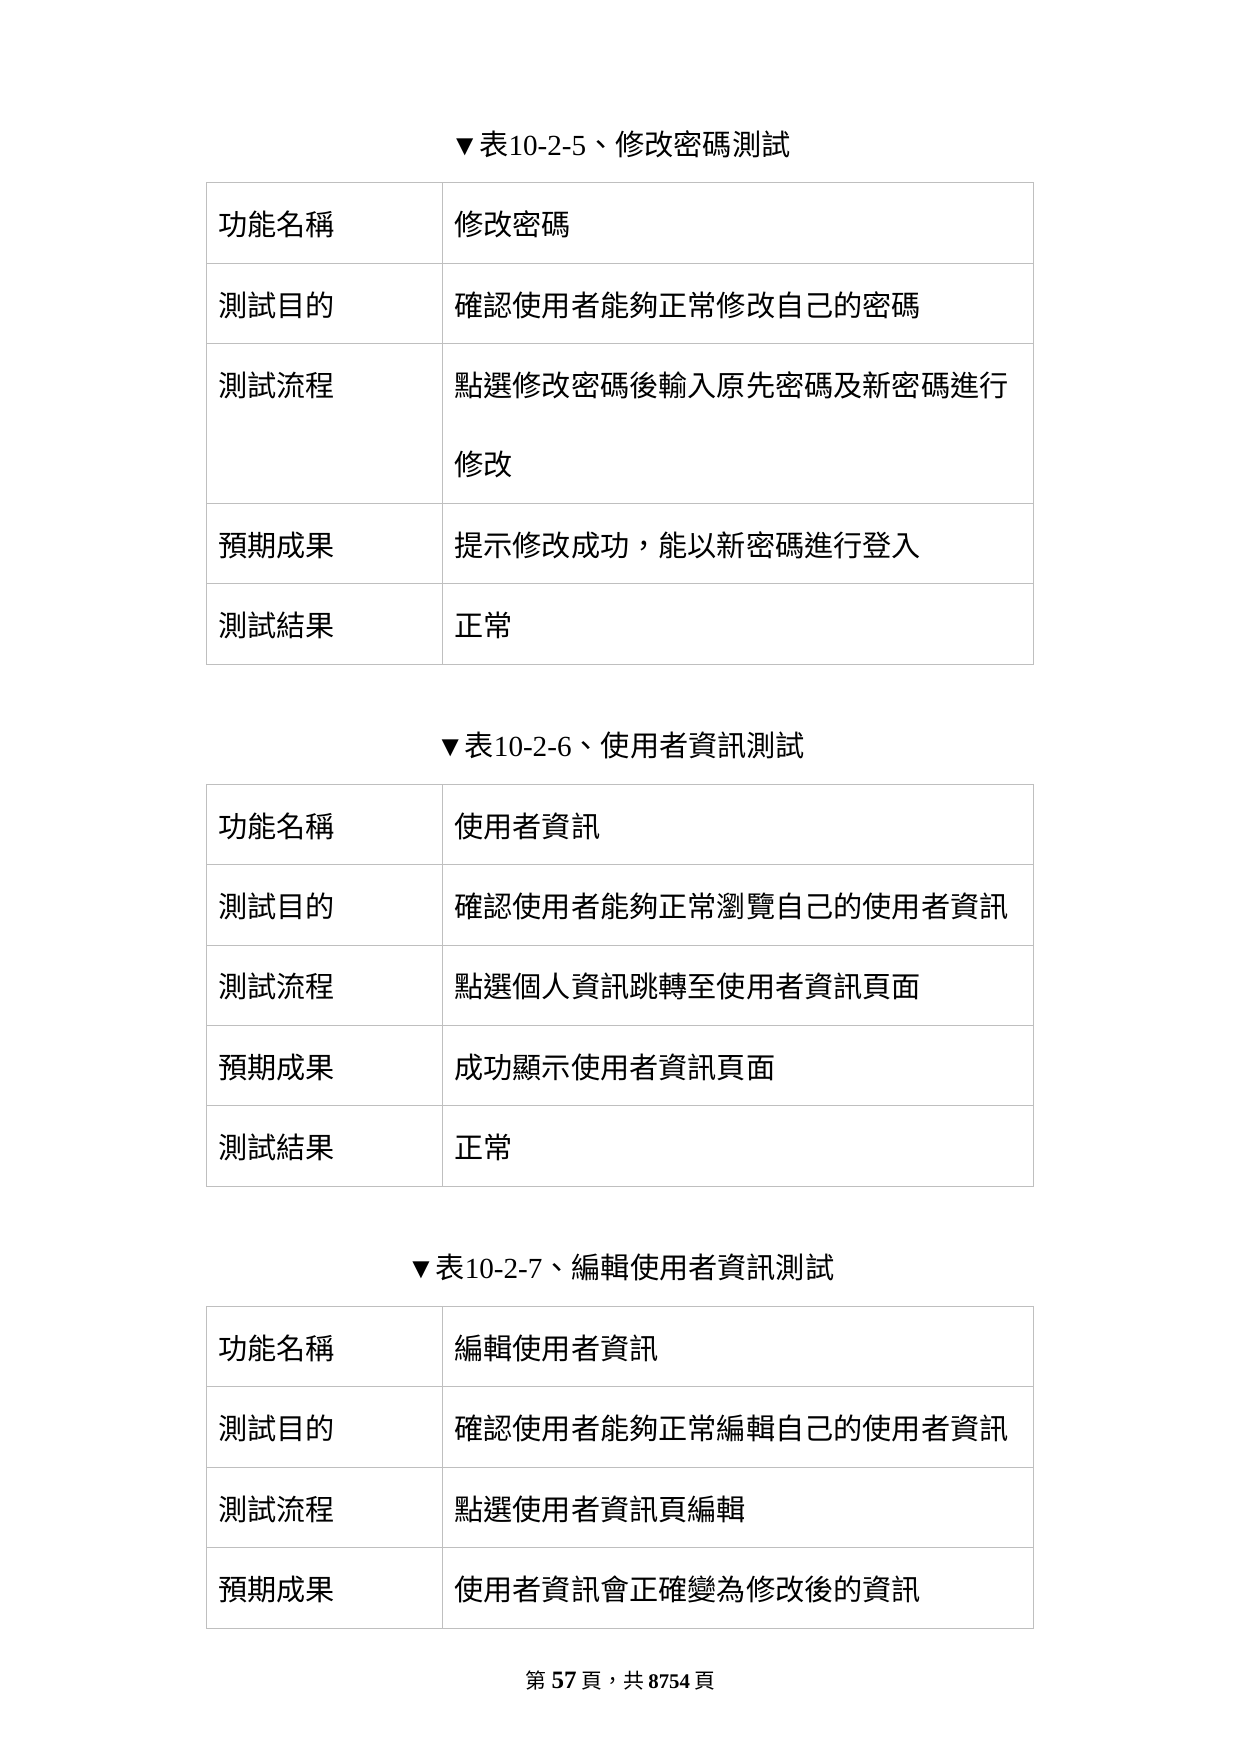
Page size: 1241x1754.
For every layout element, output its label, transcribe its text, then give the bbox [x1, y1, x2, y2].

table_cell 確認使用者能夠正常編輯自己的使用者資訊 [443, 1387, 1033, 1467]
table_cell 確認使用者能夠正常修改自己的密碼 [443, 264, 1033, 343]
table_header 編輯使用者資訊 [443, 1307, 1033, 1386]
table_cell 測試目的 [207, 1387, 442, 1467]
table_cell 提示修改成功，能以新密碼進行登入 [443, 504, 1033, 583]
table_cell 成功顯示使用者資訊頁面 [443, 1026, 1033, 1105]
table_cell 預期成果 [207, 1026, 442, 1105]
table_cell 點選個人資訊跳轉至使用者資訊頁面 [443, 946, 1033, 1025]
table_header 修改密碼 [443, 183, 1033, 262]
table_header 功能名稱 [207, 183, 442, 262]
table_cell 點選使用者資訊頁編輯 [443, 1468, 1033, 1547]
table_cell 使用者資訊會正確變為修改後的資訊 [443, 1548, 1033, 1627]
table_cell 測試流程 [207, 344, 442, 503]
table_cell 預期成果 [207, 1548, 442, 1627]
table_cell 正常 [443, 584, 1033, 663]
table_cell 預期成果 [207, 504, 442, 583]
table_cell 測試流程 [207, 1468, 442, 1547]
table_header 使用者資訊 [443, 785, 1033, 864]
table_cell 測試結果 [207, 584, 442, 663]
table_cell 確認使用者能夠正常瀏覽自己的使用者資訊 [443, 865, 1033, 944]
table_cell 測試結果 [207, 1106, 442, 1186]
table_cell 正常 [443, 1106, 1033, 1186]
table_cell 測試流程 [207, 946, 442, 1025]
table_cell 測試目的 [207, 865, 442, 944]
table_header 功能名稱 [207, 785, 442, 864]
table_cell 測試目的 [207, 264, 442, 343]
table_cell 點選修改密碼後輸入原先密碼及新密碼進行修改 [443, 344, 1033, 503]
table_header 功能名稱 [207, 1307, 442, 1386]
